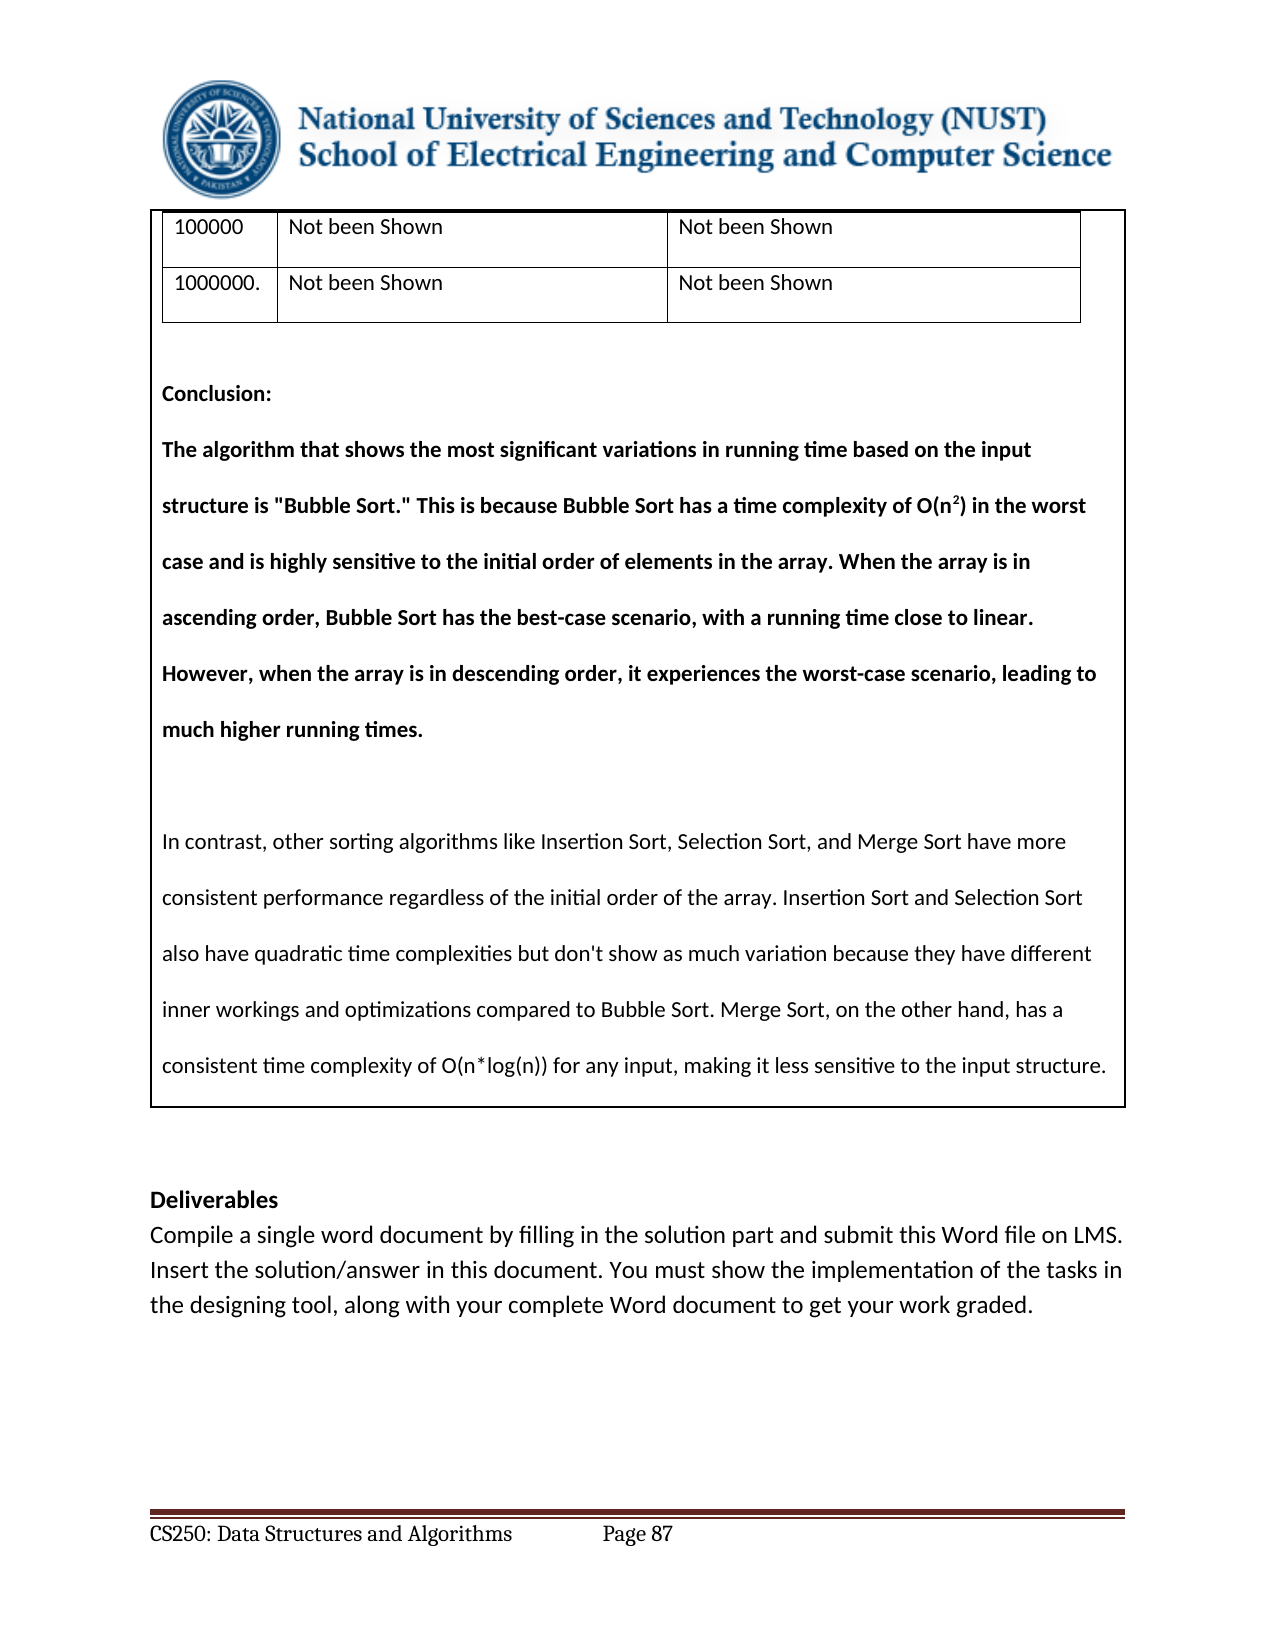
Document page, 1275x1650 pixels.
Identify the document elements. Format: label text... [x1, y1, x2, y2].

subtitle Deliverables [150, 1185, 1125, 1215]
text Compile a single word document by filling in the solution part and submit this Word file on LMS. Insert the solution/answer in this document. You must show the implementation of the tasks in the designing tool, along with your complete Word document to get your work graded. [150, 1220, 1125, 1320]
picture [150, 75, 1125, 209]
